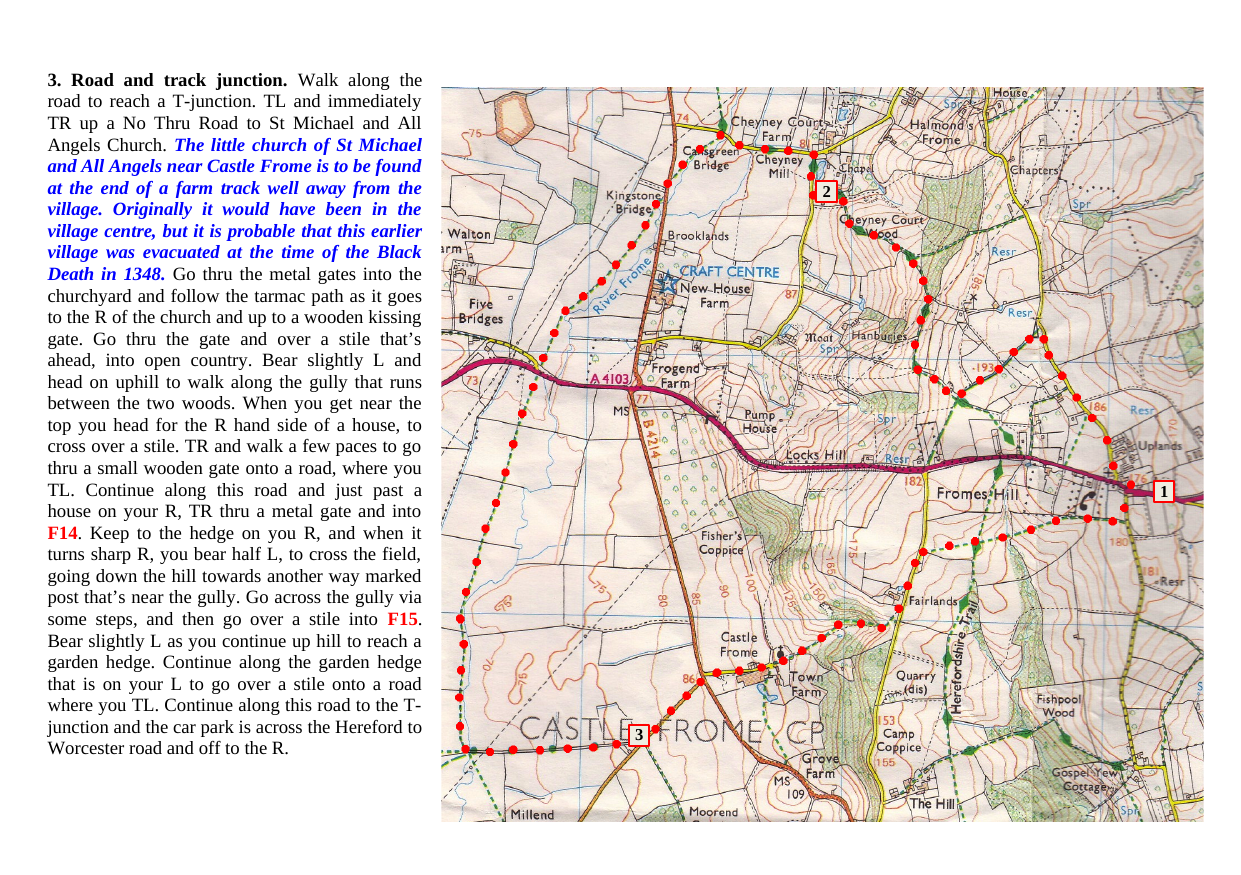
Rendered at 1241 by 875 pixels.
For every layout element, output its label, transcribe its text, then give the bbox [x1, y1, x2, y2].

picture [441, 87, 1204, 821]
